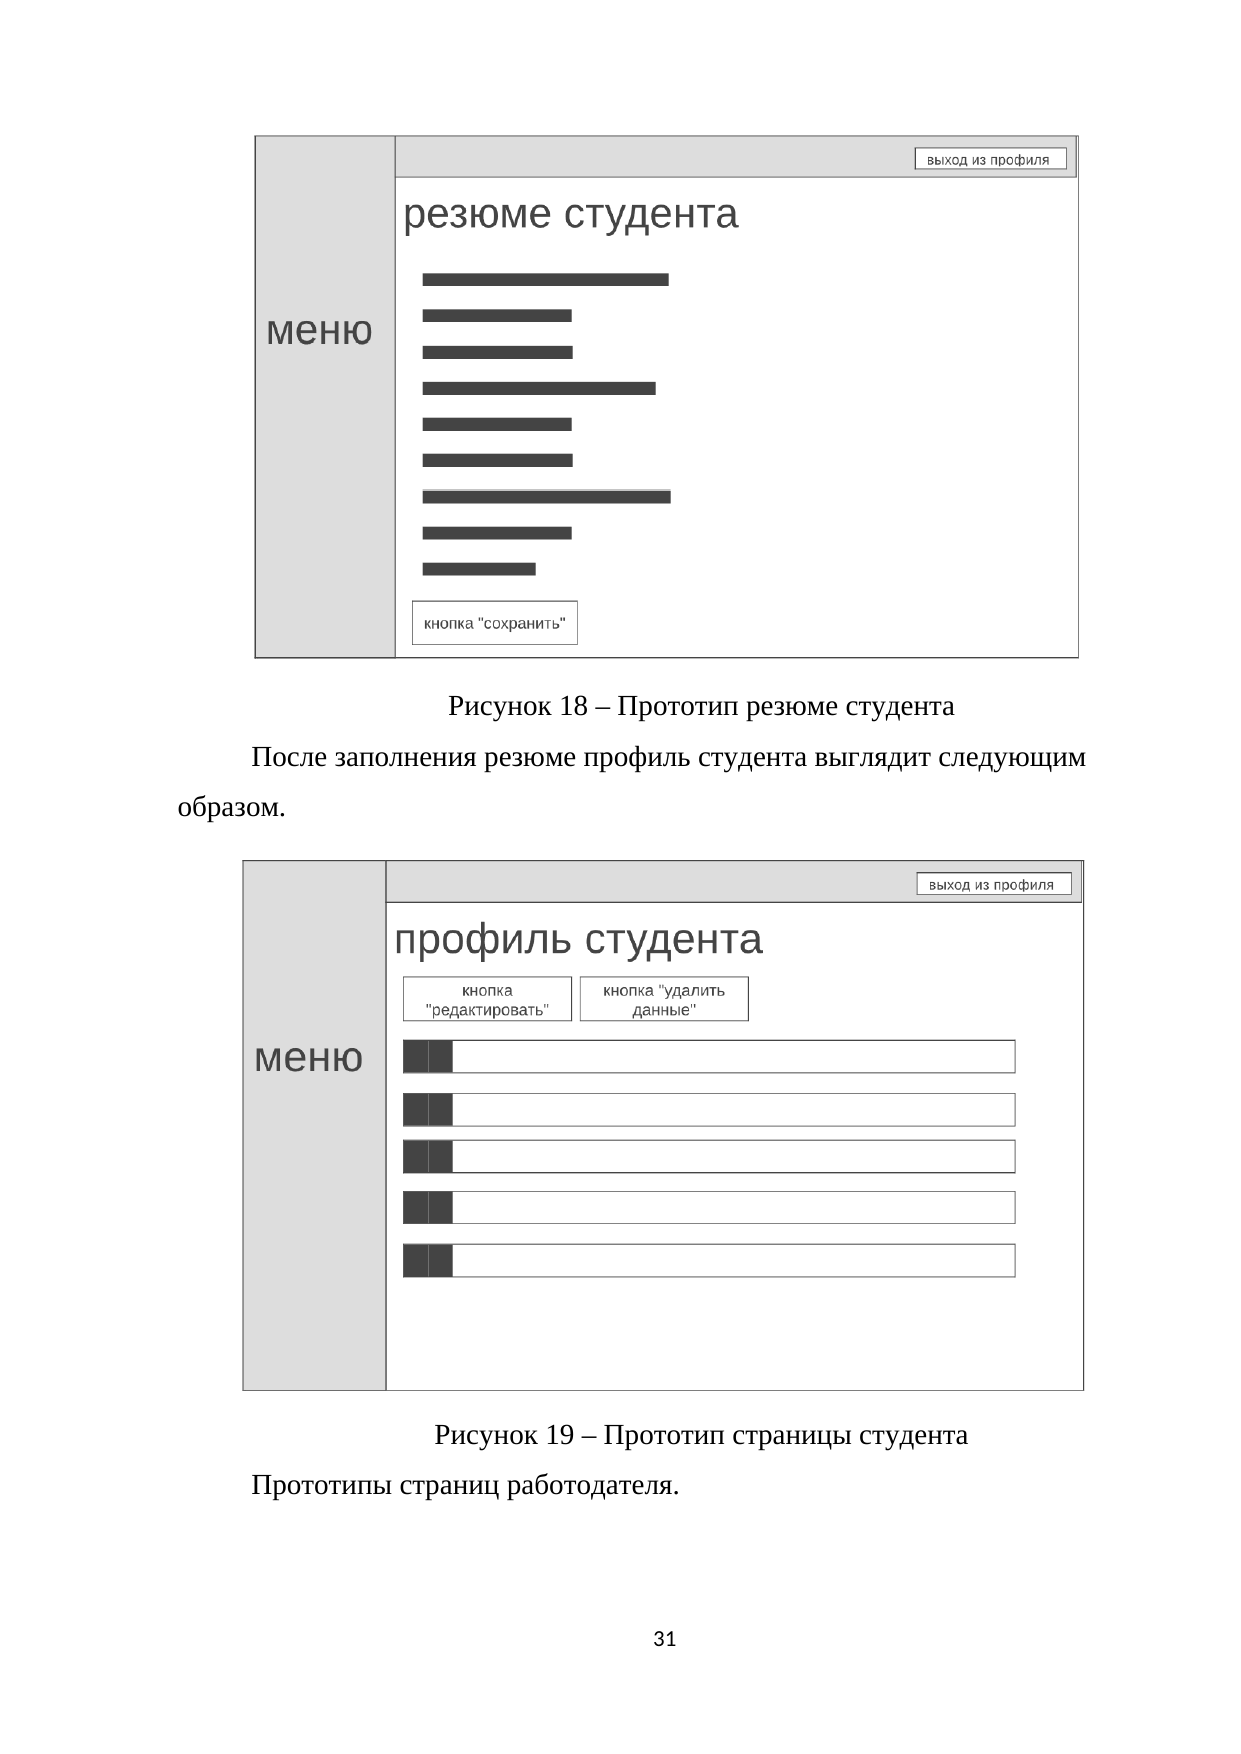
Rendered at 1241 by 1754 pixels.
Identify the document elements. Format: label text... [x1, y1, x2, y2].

list Прототипы страниц работодателя. [177, 1467, 1152, 1501]
list Рисунок 19 – Прототип страницы студента [177, 1417, 1152, 1451]
list После заполнения резюме профиль студента выглядит следующим образом. [177, 739, 1152, 822]
list Рисунок 18 – Прототип резюме студента [177, 688, 1152, 722]
picture [223, 839, 1106, 1404]
picture [193, 118, 1136, 675]
